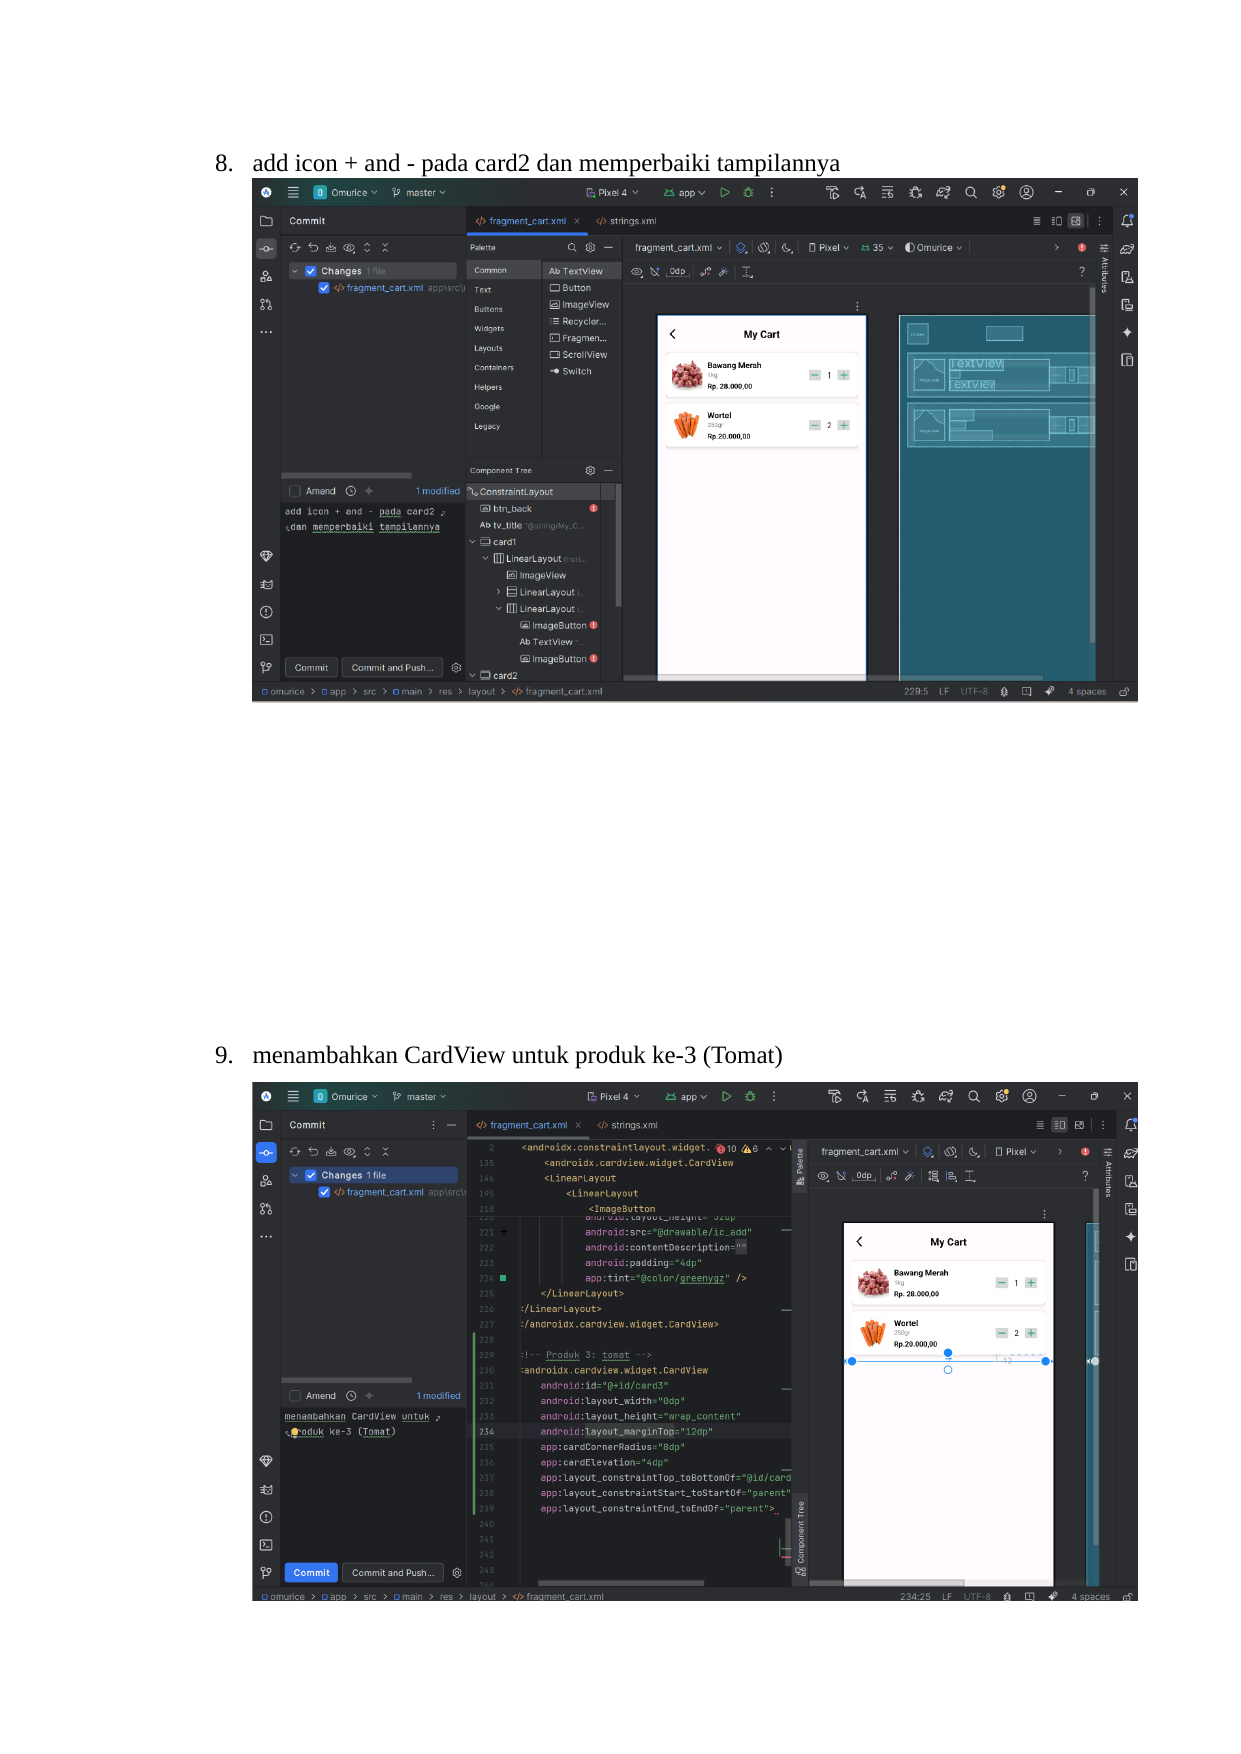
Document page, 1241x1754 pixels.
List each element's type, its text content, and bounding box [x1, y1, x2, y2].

list add icon + and - pada card2 dan memperbaiki tampilannya [215, 148, 1063, 176]
list menambahkan CardView untuk produk ke-3 (Tomat) [215, 1040, 1063, 1068]
picture [252, 178, 1138, 703]
picture [252, 1082, 1138, 1601]
